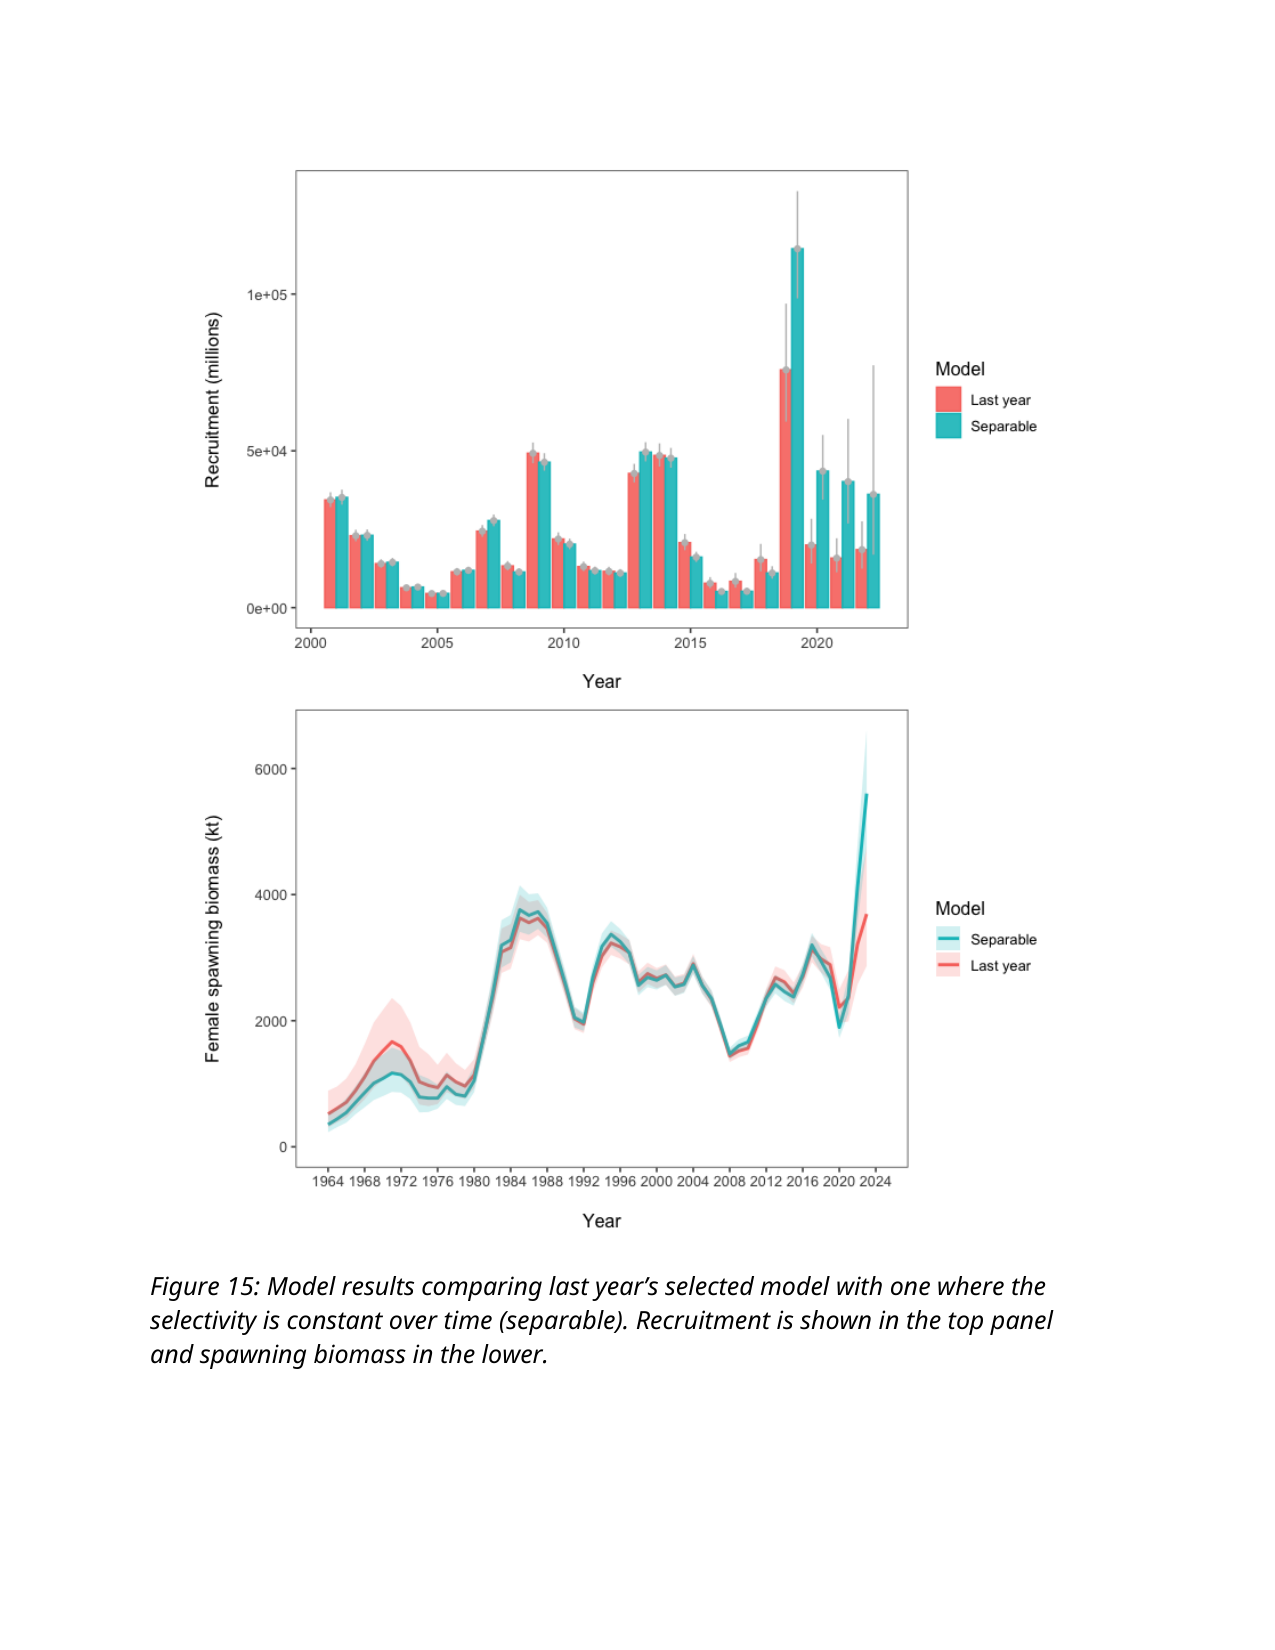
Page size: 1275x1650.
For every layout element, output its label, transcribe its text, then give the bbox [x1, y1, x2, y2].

table_header Figure 15: Model results comparing last year’s selected model with one where the selectivity is constant over time (separable). Recruitment is shown in the top panel and spawning biomass in the lower. [139, 150, 1114, 1383]
picture [188, 153, 1064, 1248]
